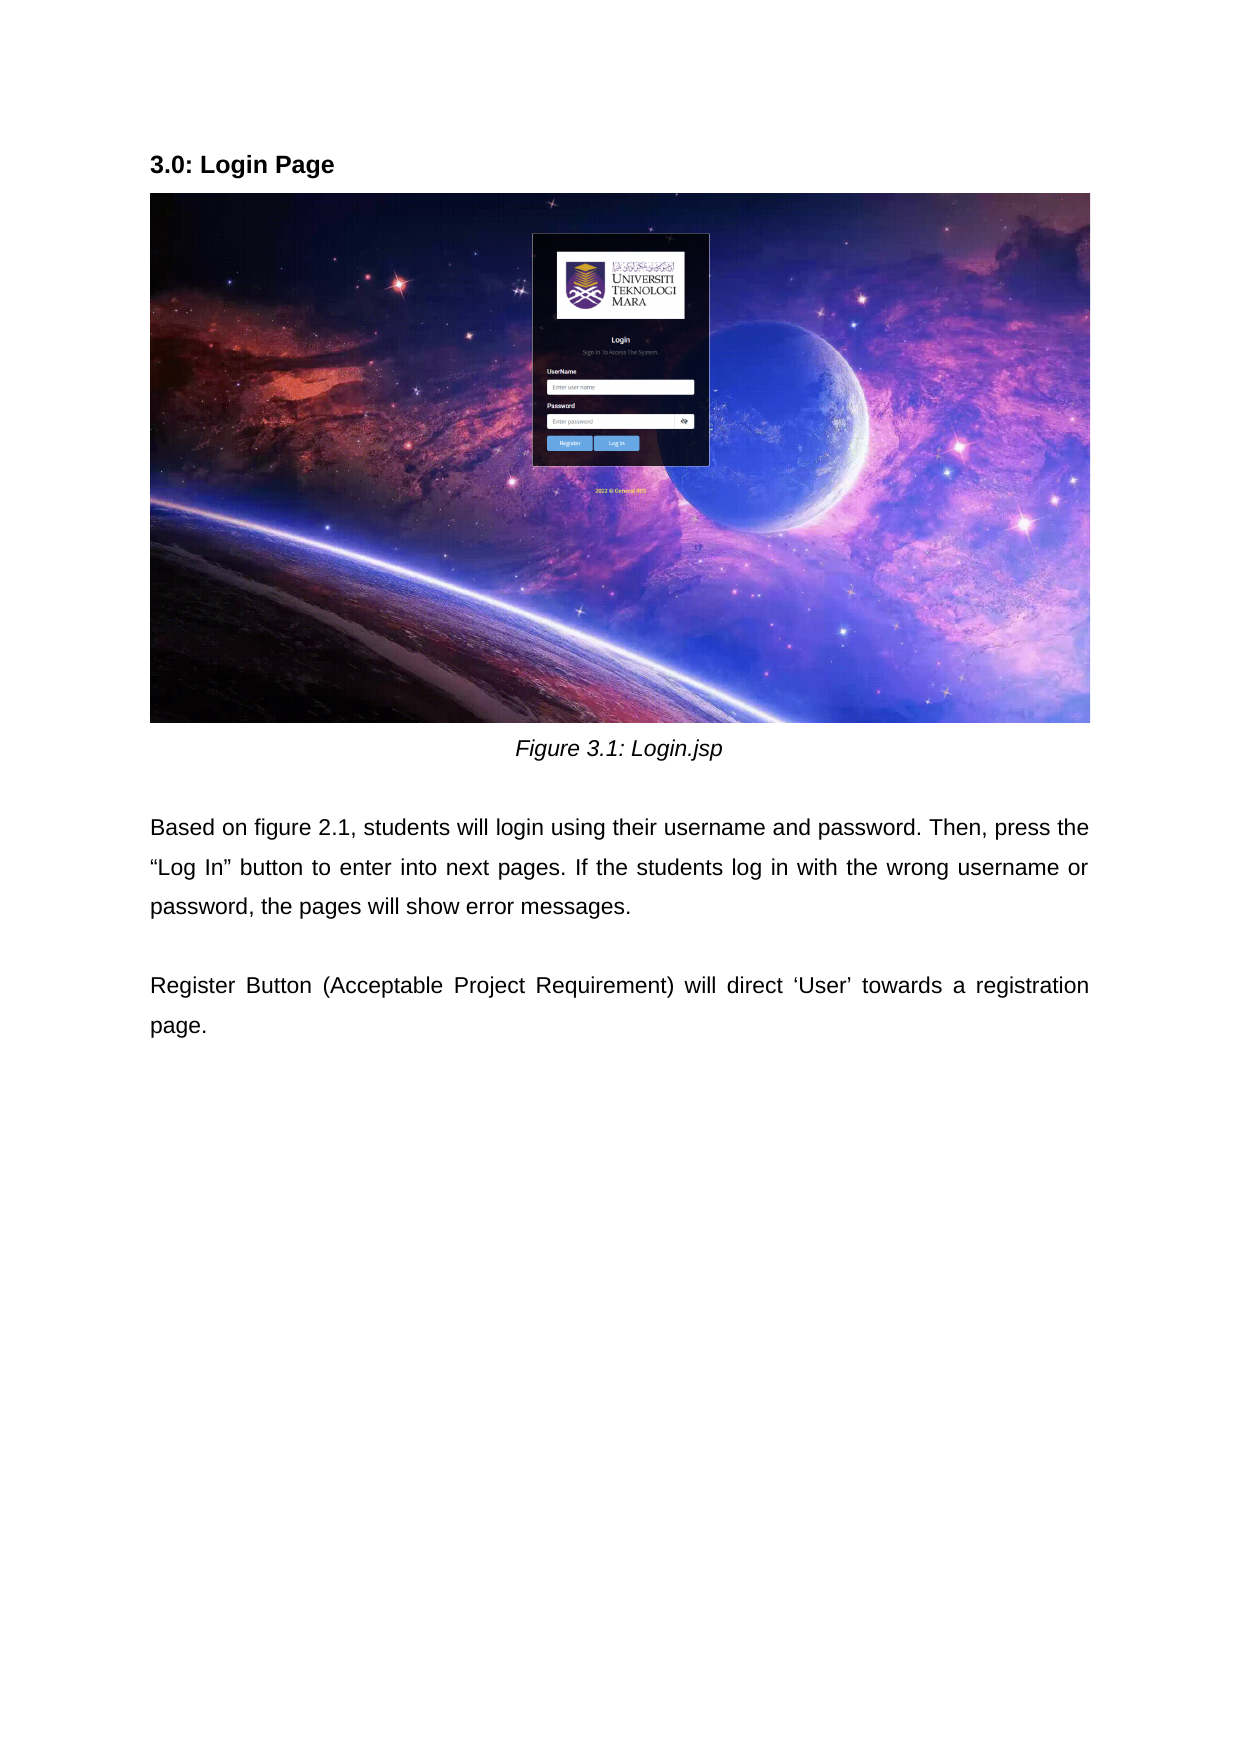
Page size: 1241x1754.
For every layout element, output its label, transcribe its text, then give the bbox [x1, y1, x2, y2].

text Register Button (Acceptable Project Requirement) will direct ‘User’ towards a registration page. [150, 972, 1090, 1038]
text Based on figure 2.1, students will login using their username and password. Then, press the “Log In” button to enter into next pages. If the students log in with the wrong username or password, the pages will show error messages. [150, 814, 1090, 920]
text 3.0: Login Page [150, 150, 1090, 179]
picture [150, 193, 1091, 723]
text Figure 3.1: Login.jsp [150, 735, 1090, 762]
